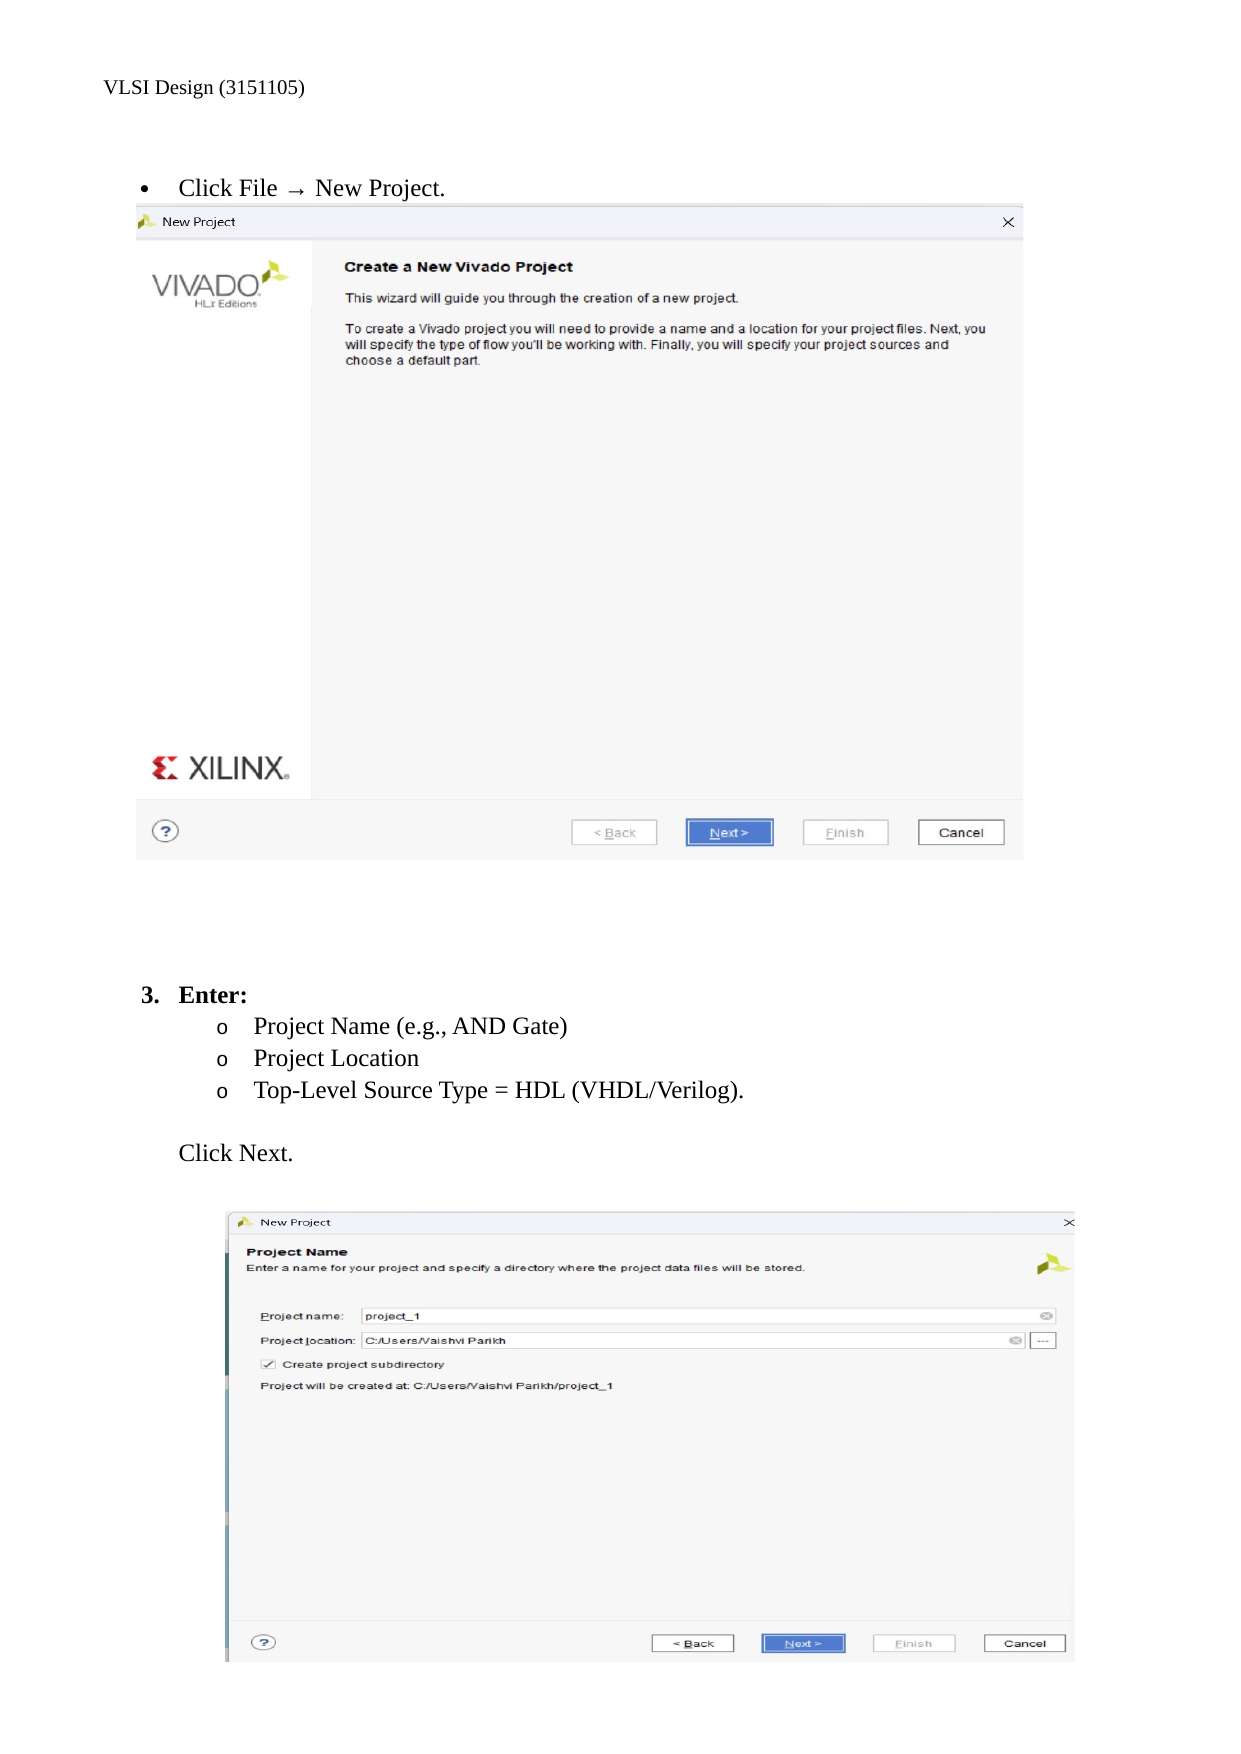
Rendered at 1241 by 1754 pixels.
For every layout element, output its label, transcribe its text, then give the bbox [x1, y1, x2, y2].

text Click Next. [178, 1138, 1181, 1166]
list Project Location [216, 1043, 1181, 1072]
picture [136, 203, 1024, 861]
list Click File → New Project. [141, 173, 1181, 202]
list Top-Level Source Type = HDL (VHDL/Verilog). [216, 1075, 1181, 1104]
picture [225, 1211, 1074, 1662]
list Project Name (e.g., AND Gate) [216, 1011, 1181, 1041]
list Enter: [141, 980, 1181, 1009]
